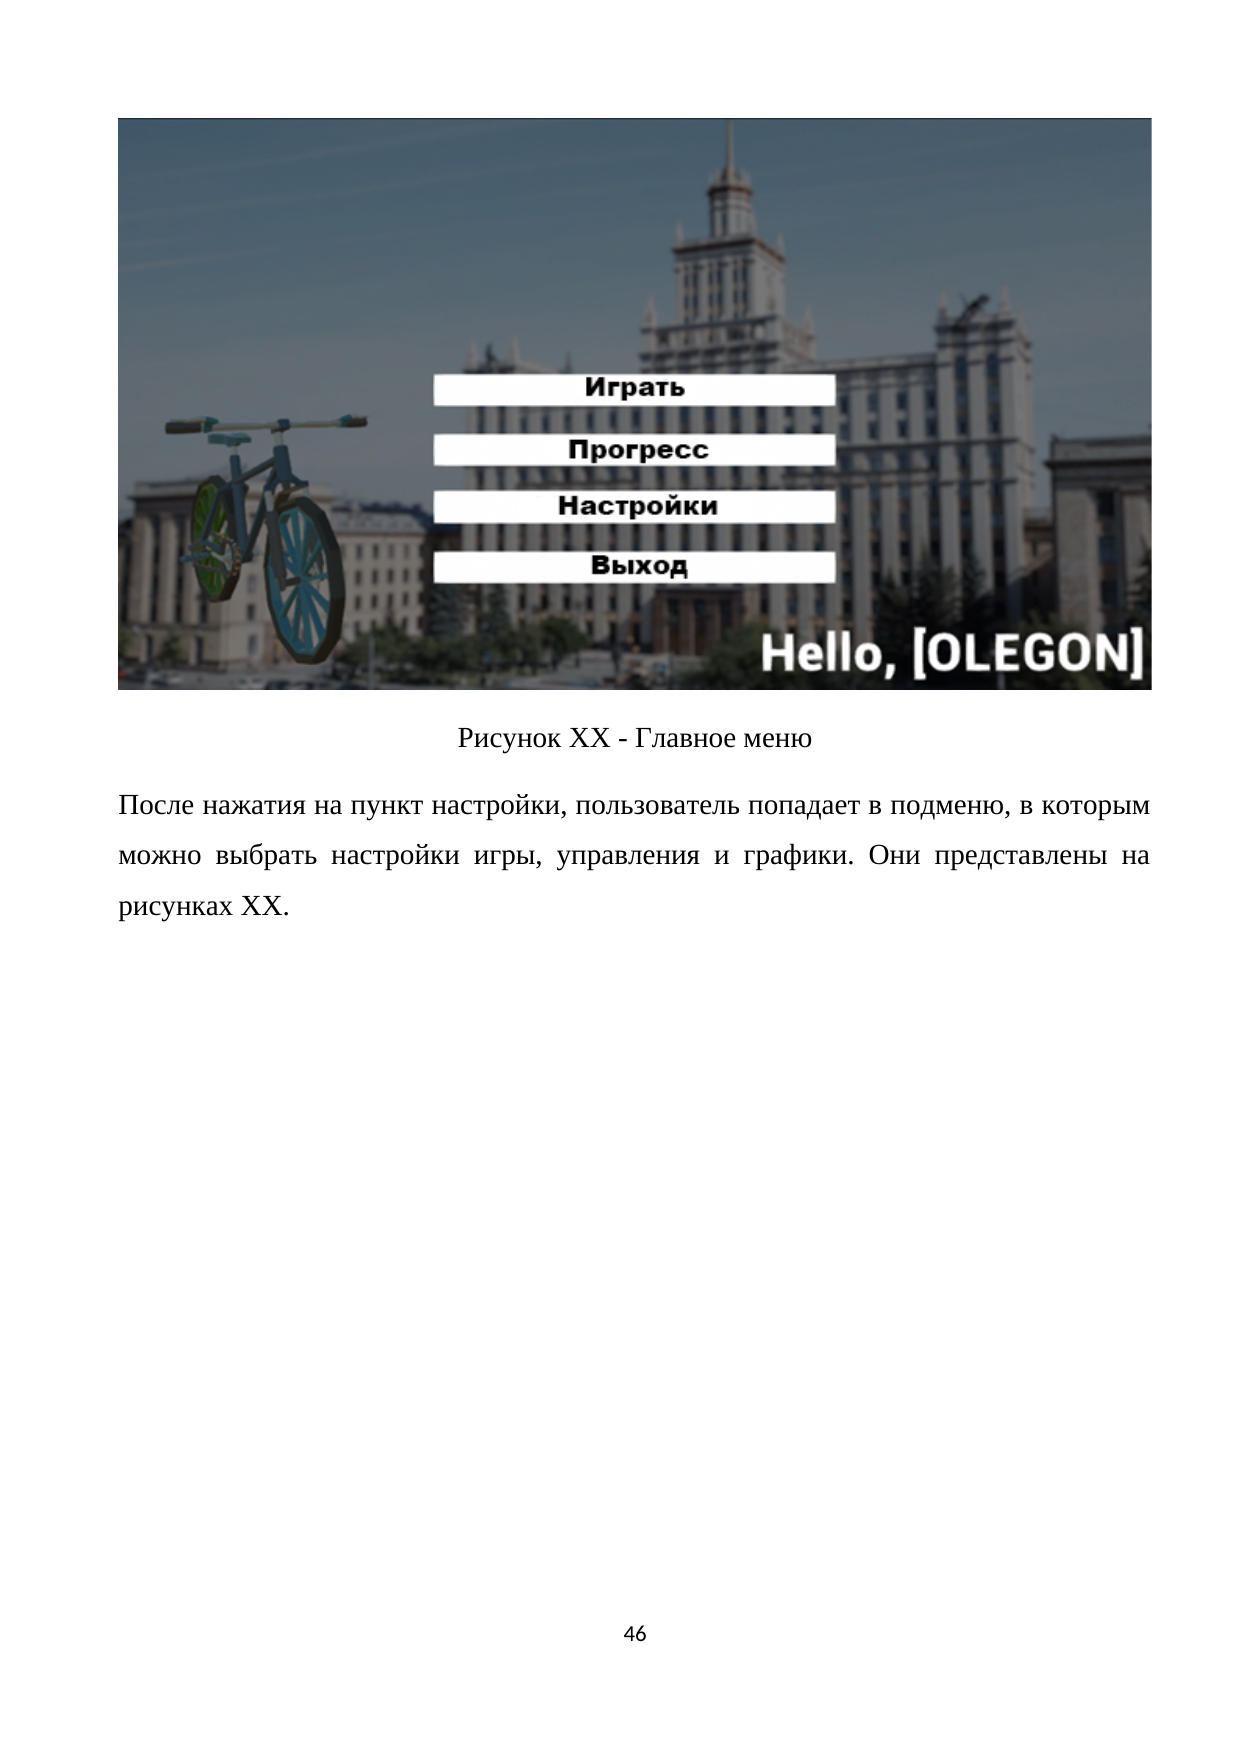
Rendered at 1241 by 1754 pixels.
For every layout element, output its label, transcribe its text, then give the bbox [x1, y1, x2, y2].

text Рисунок XX - Главное меню [118, 720, 1152, 753]
picture [118, 118, 1152, 690]
text После нажатия на пункт настройки, пользователь попадает в подменю, в которым можно выбрать настройки игры, управления и графики. Они представлены на рисунках XX. [118, 787, 1152, 921]
